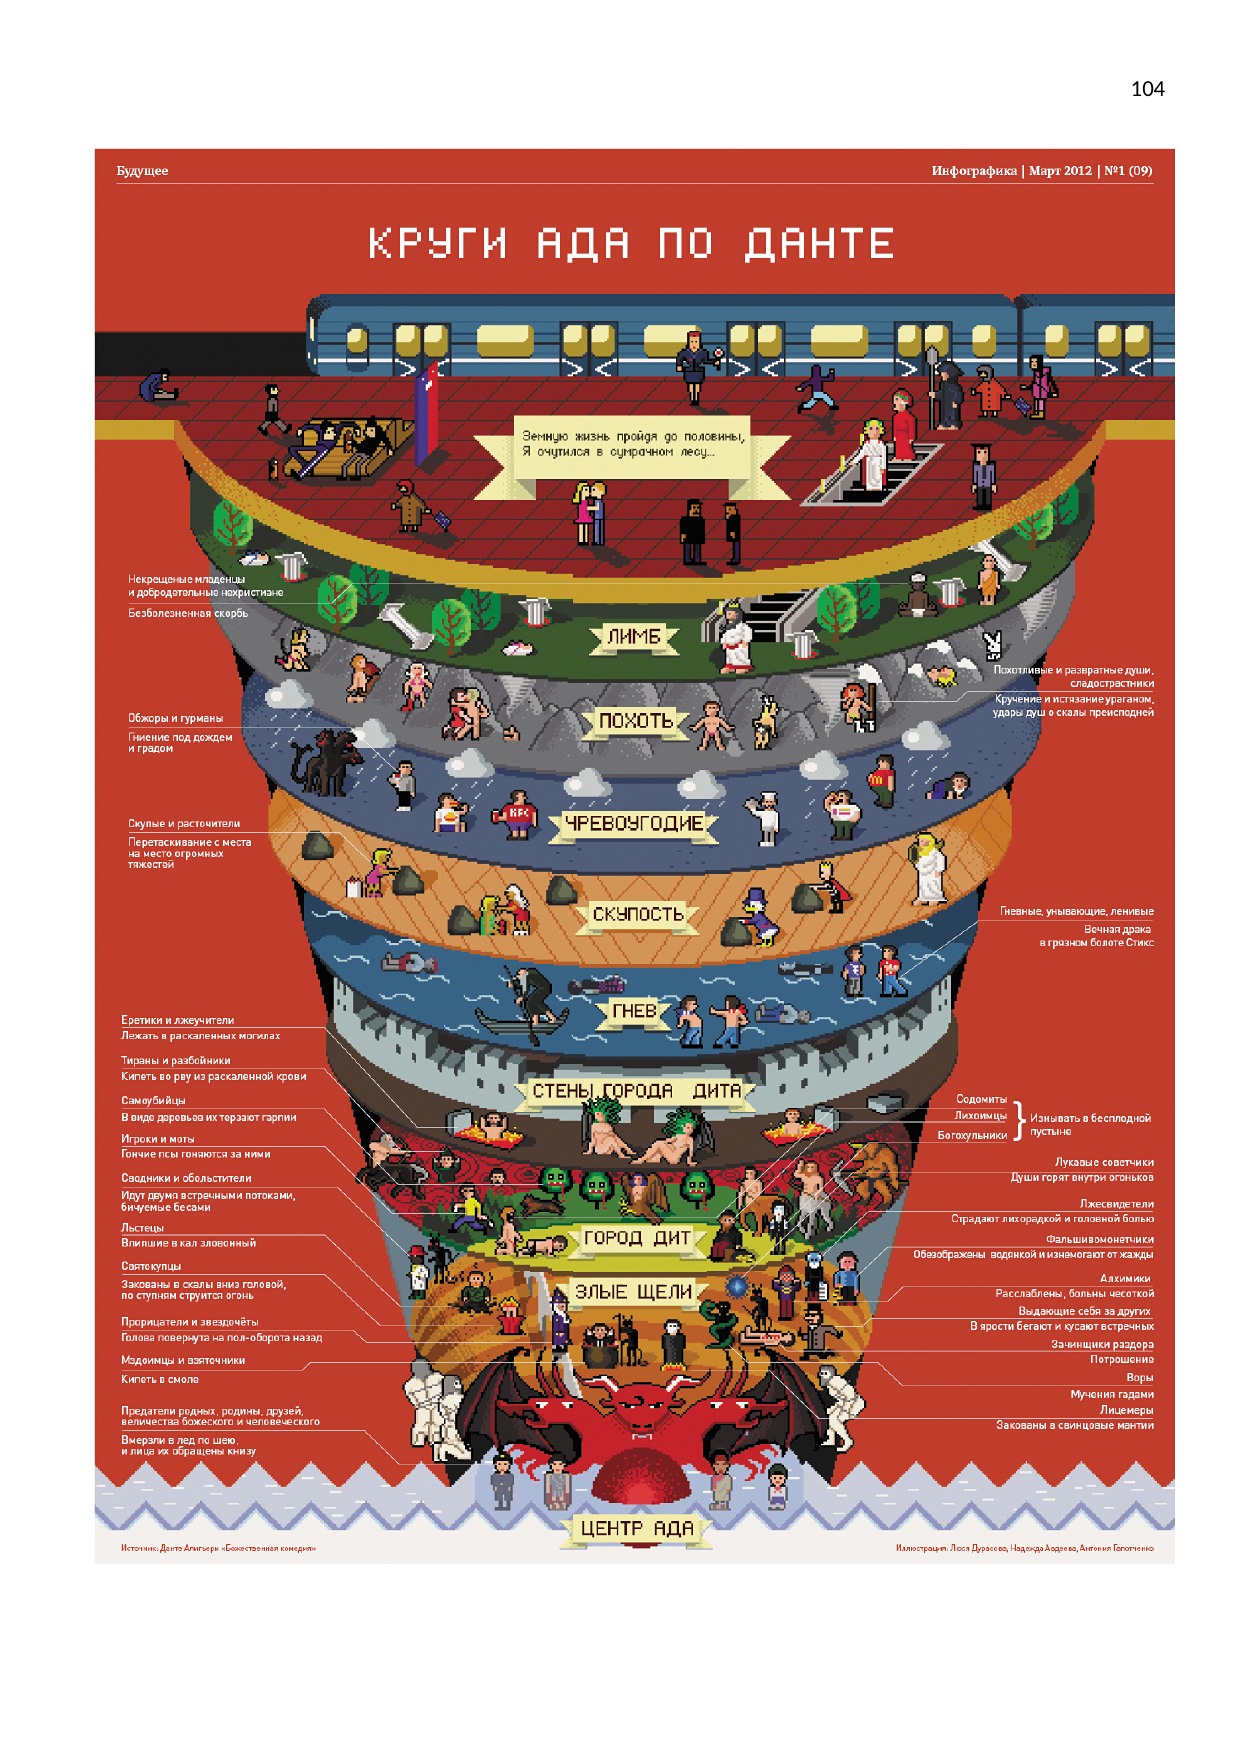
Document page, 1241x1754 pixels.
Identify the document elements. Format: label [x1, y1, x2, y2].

picture [75, 129, 1194, 1583]
